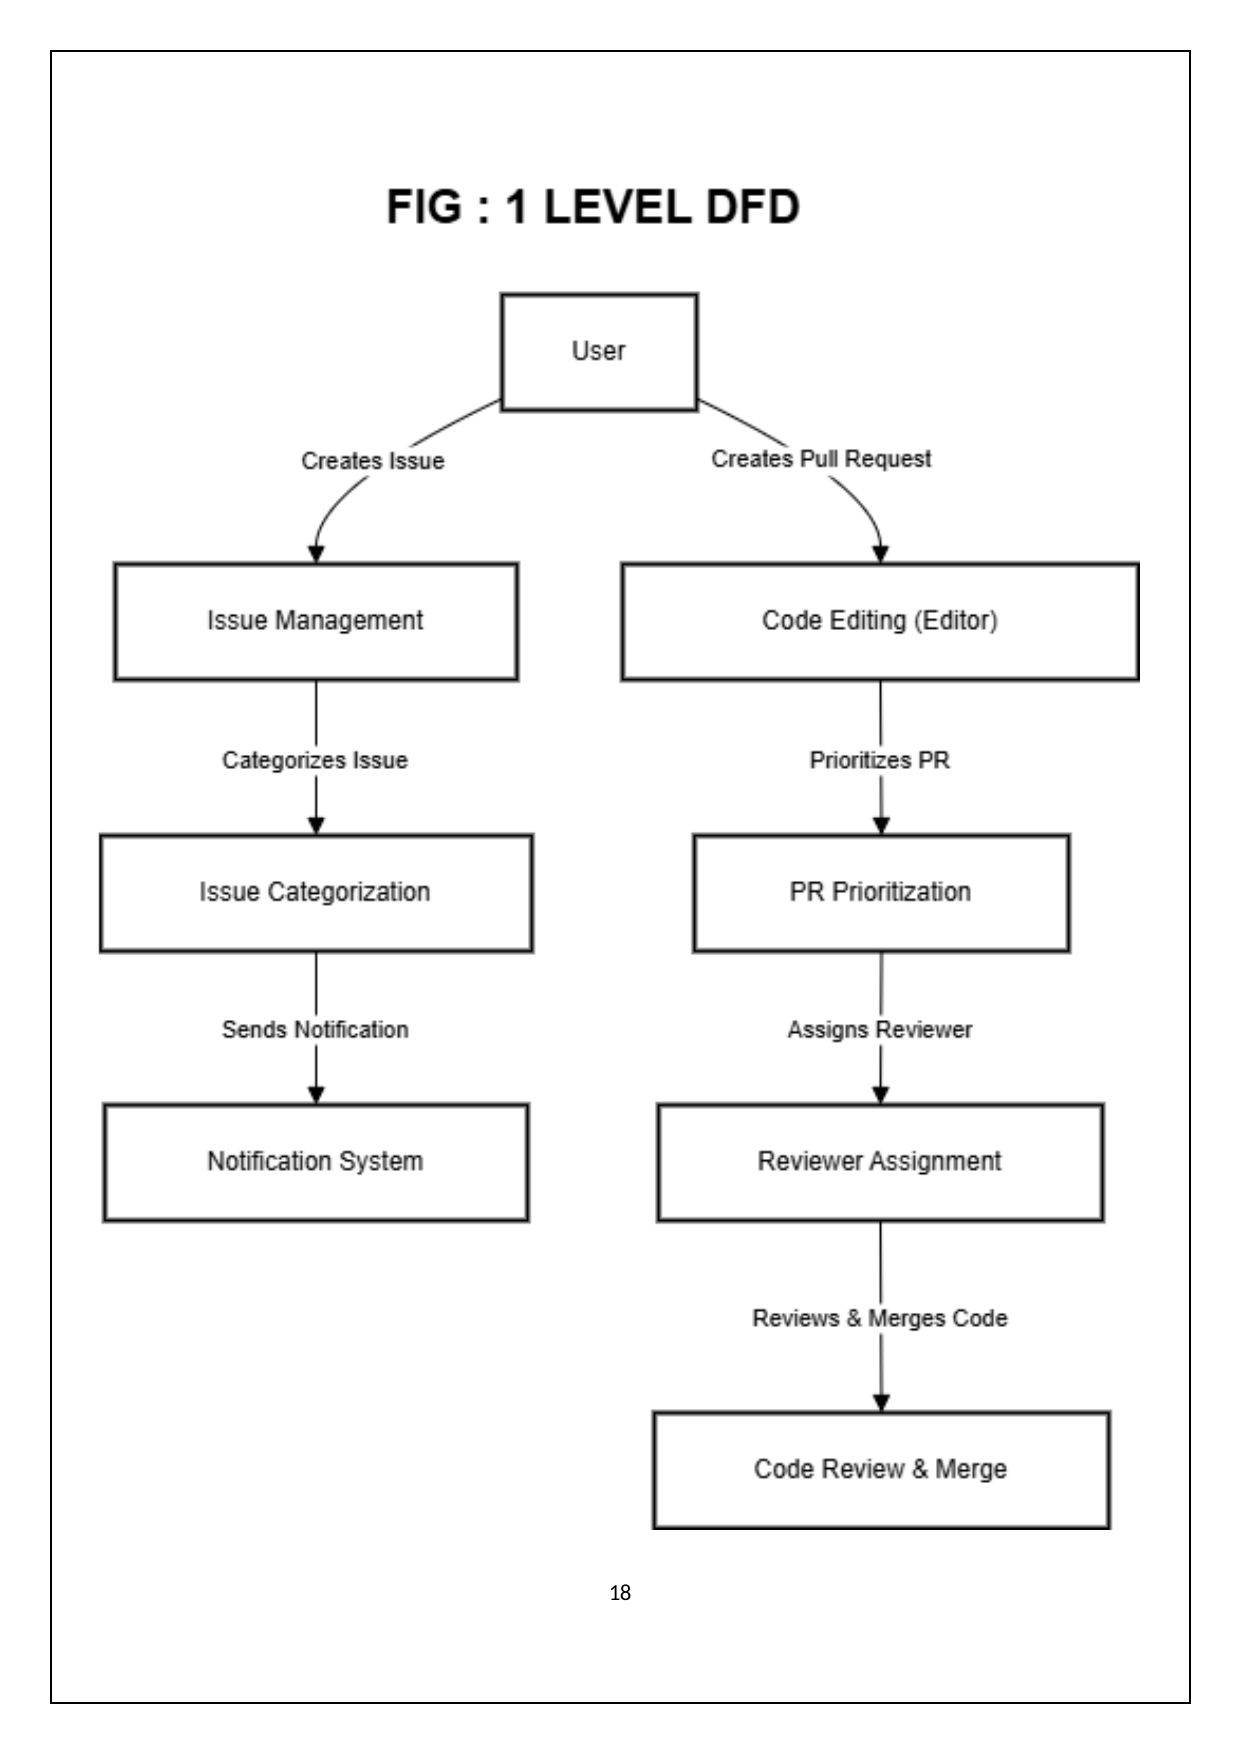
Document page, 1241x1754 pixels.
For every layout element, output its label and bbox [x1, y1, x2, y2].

picture [98, 167, 1140, 1530]
